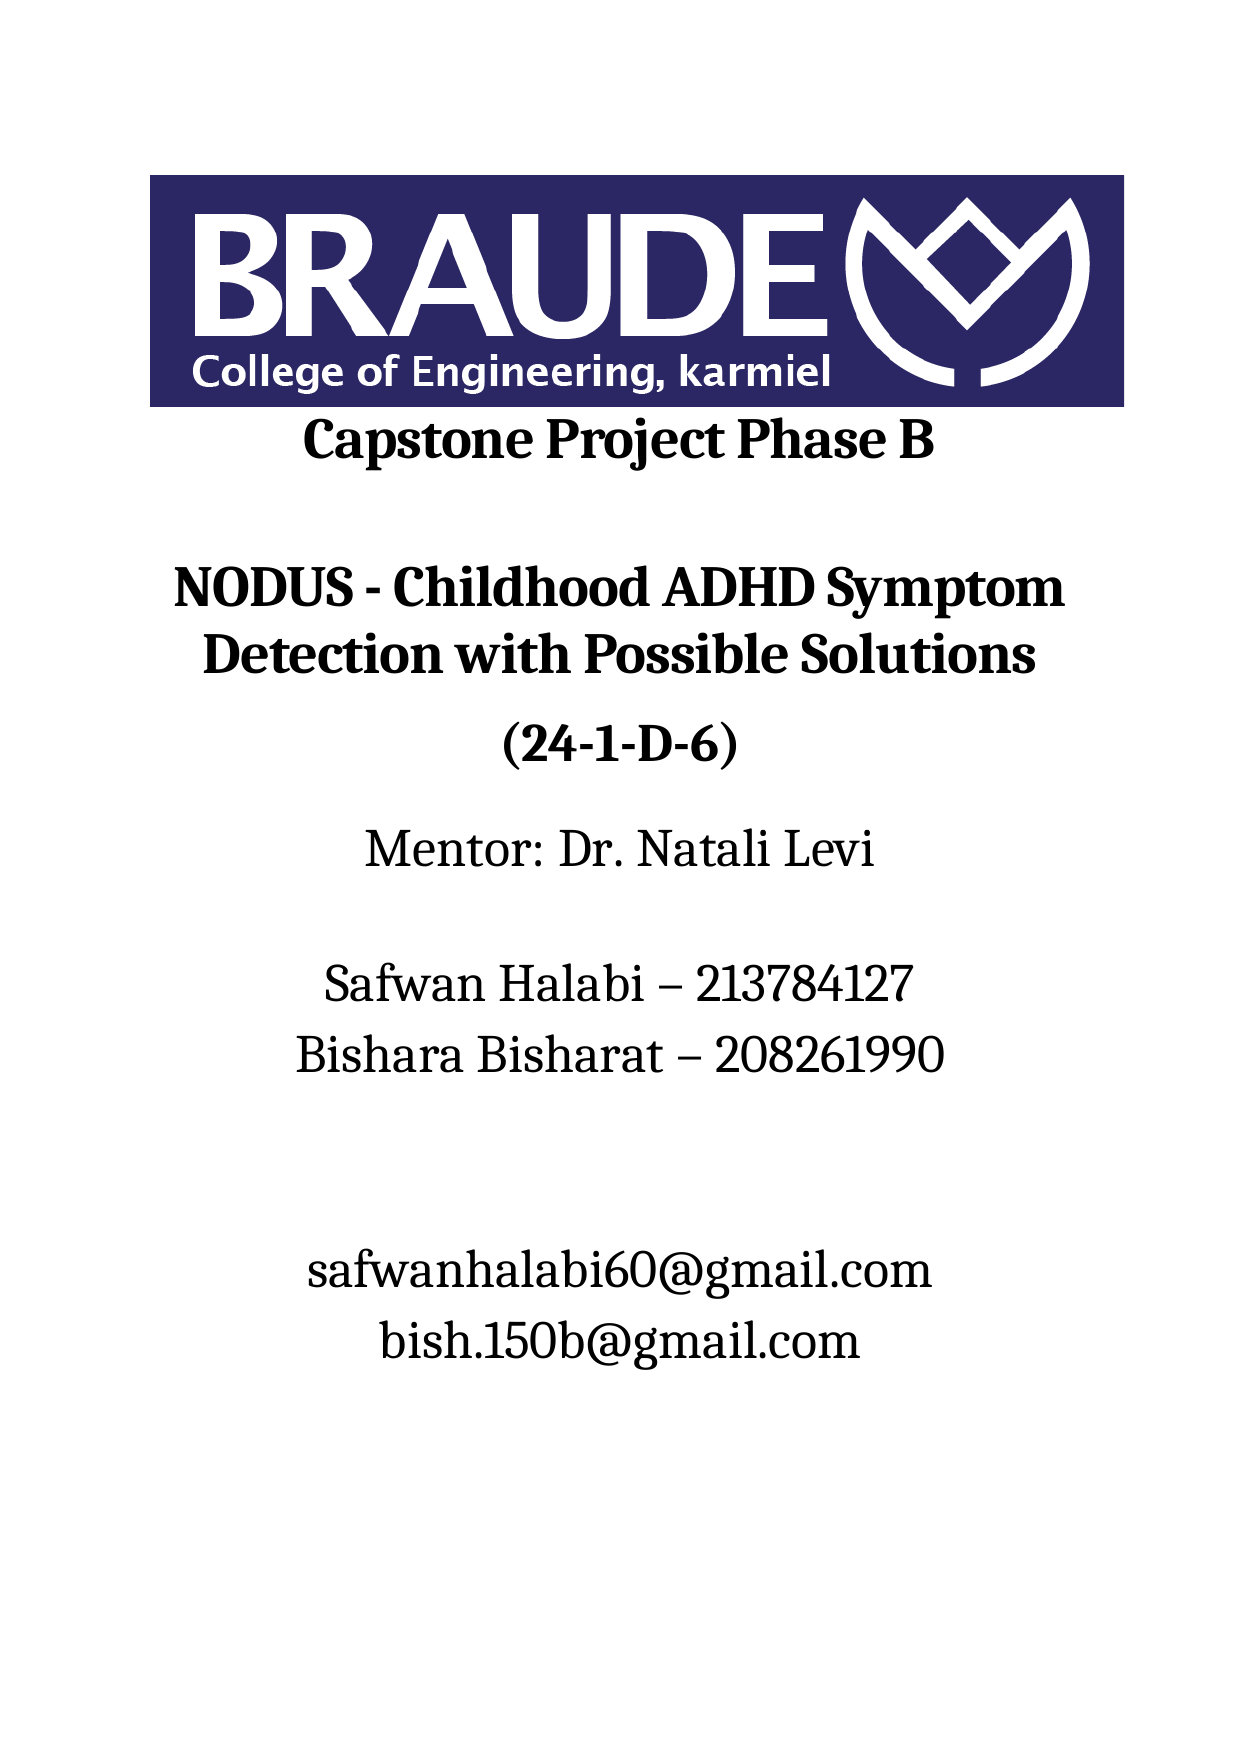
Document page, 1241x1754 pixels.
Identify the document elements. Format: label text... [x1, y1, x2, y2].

text (24-1-D-6) [150, 713, 1090, 775]
text bish.150b@gmail.com [150, 1310, 1090, 1372]
text safwanhalabi60@gmail.com [150, 1238, 1090, 1301]
text Bishara Bisharat – 208261990 [150, 1024, 1090, 1086]
text Mentor: Dr. Natali Levi [150, 817, 1090, 880]
picture [150, 175, 1125, 407]
text Safwan Halabi – 213784127 [150, 952, 1090, 1014]
title Capstone Project Phase B [150, 407, 1090, 473]
title NODUS - Childhood ADHD Symptom Detection with Possible Solutions [150, 554, 1090, 688]
